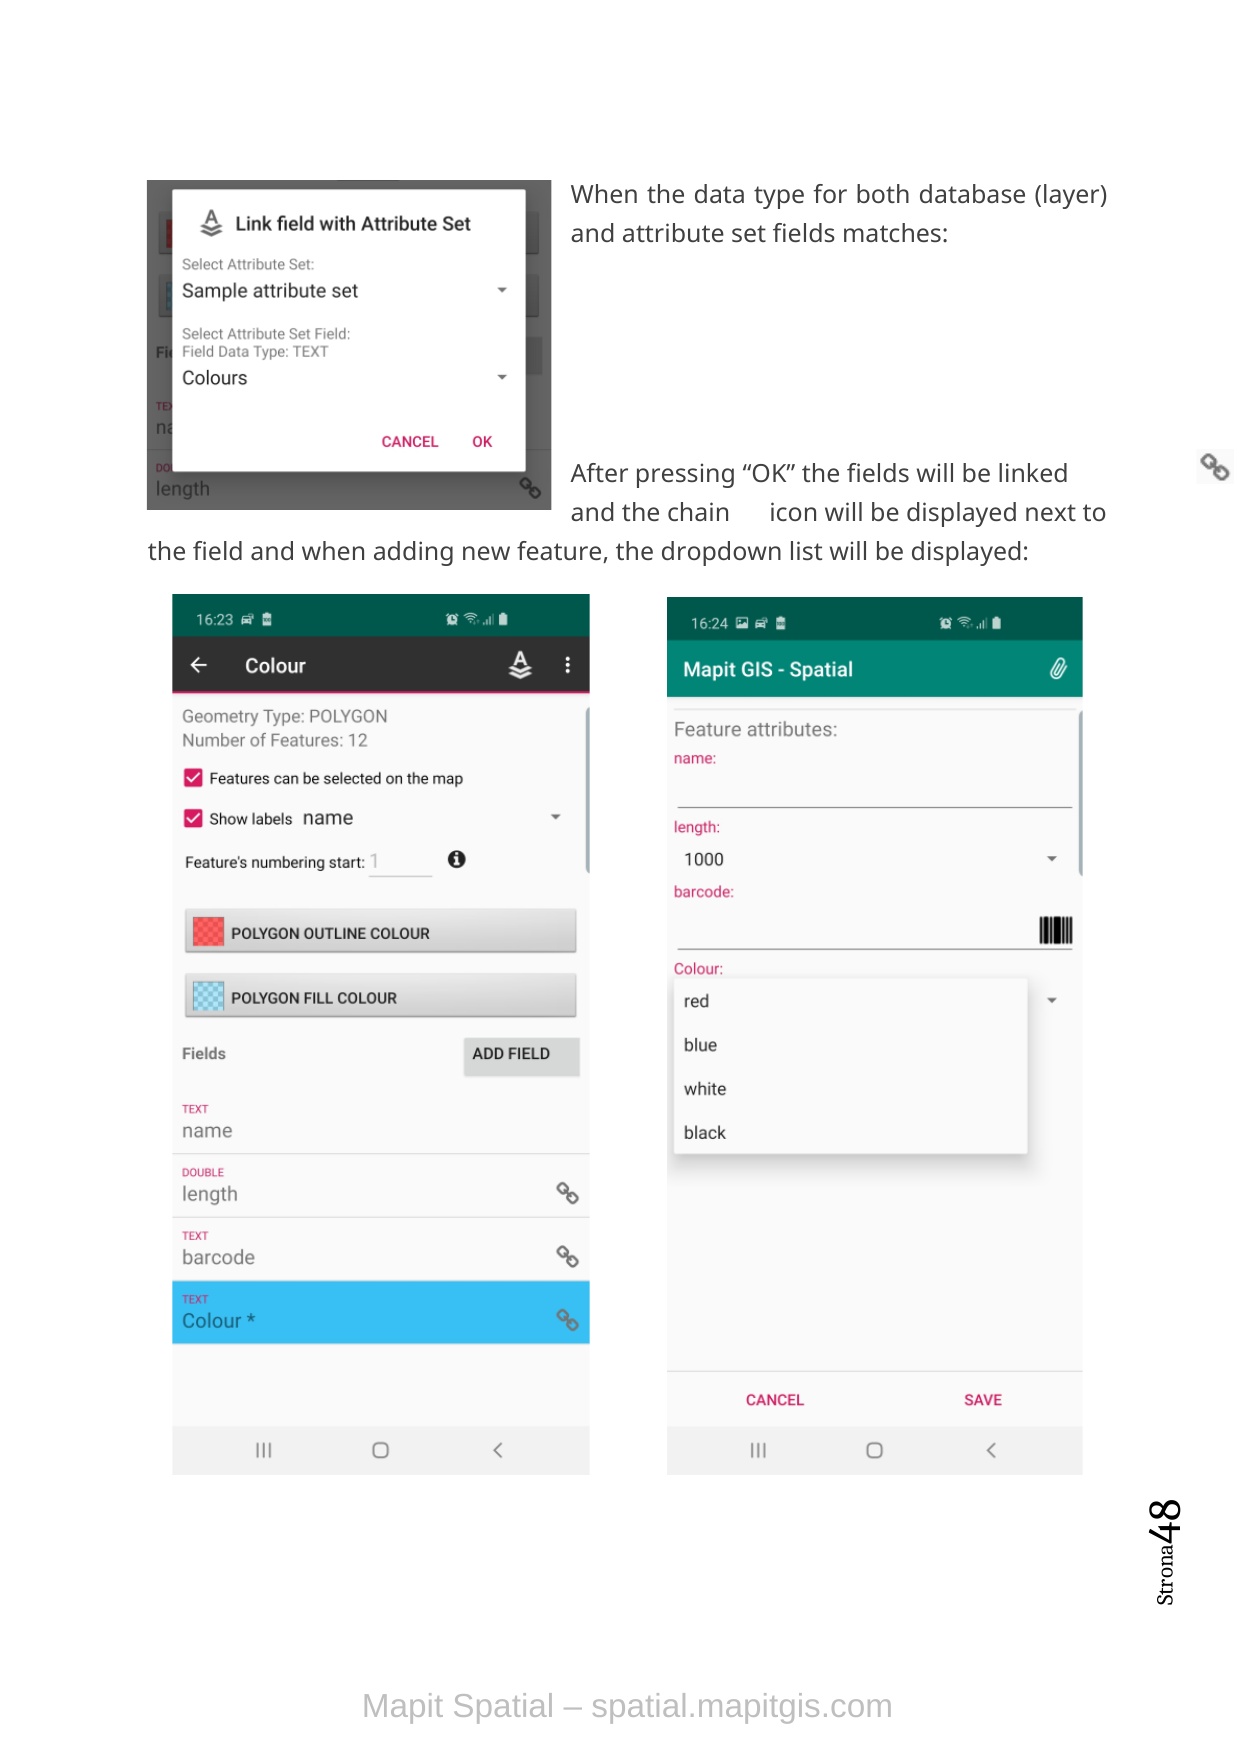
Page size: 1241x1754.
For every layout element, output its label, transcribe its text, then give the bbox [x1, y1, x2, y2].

picture [172, 594, 590, 1475]
text When the data type for both database (layer) and attribute set fields matches: [148, 177, 1107, 250]
picture [667, 597, 1083, 1475]
picture [146, 180, 552, 510]
text After pressing “OK” the fields will be linked and the chain icon will be displayed next to the field and when adding new feature, the dropdown list will be displayed: [148, 456, 1107, 568]
picture [1196, 449, 1234, 484]
